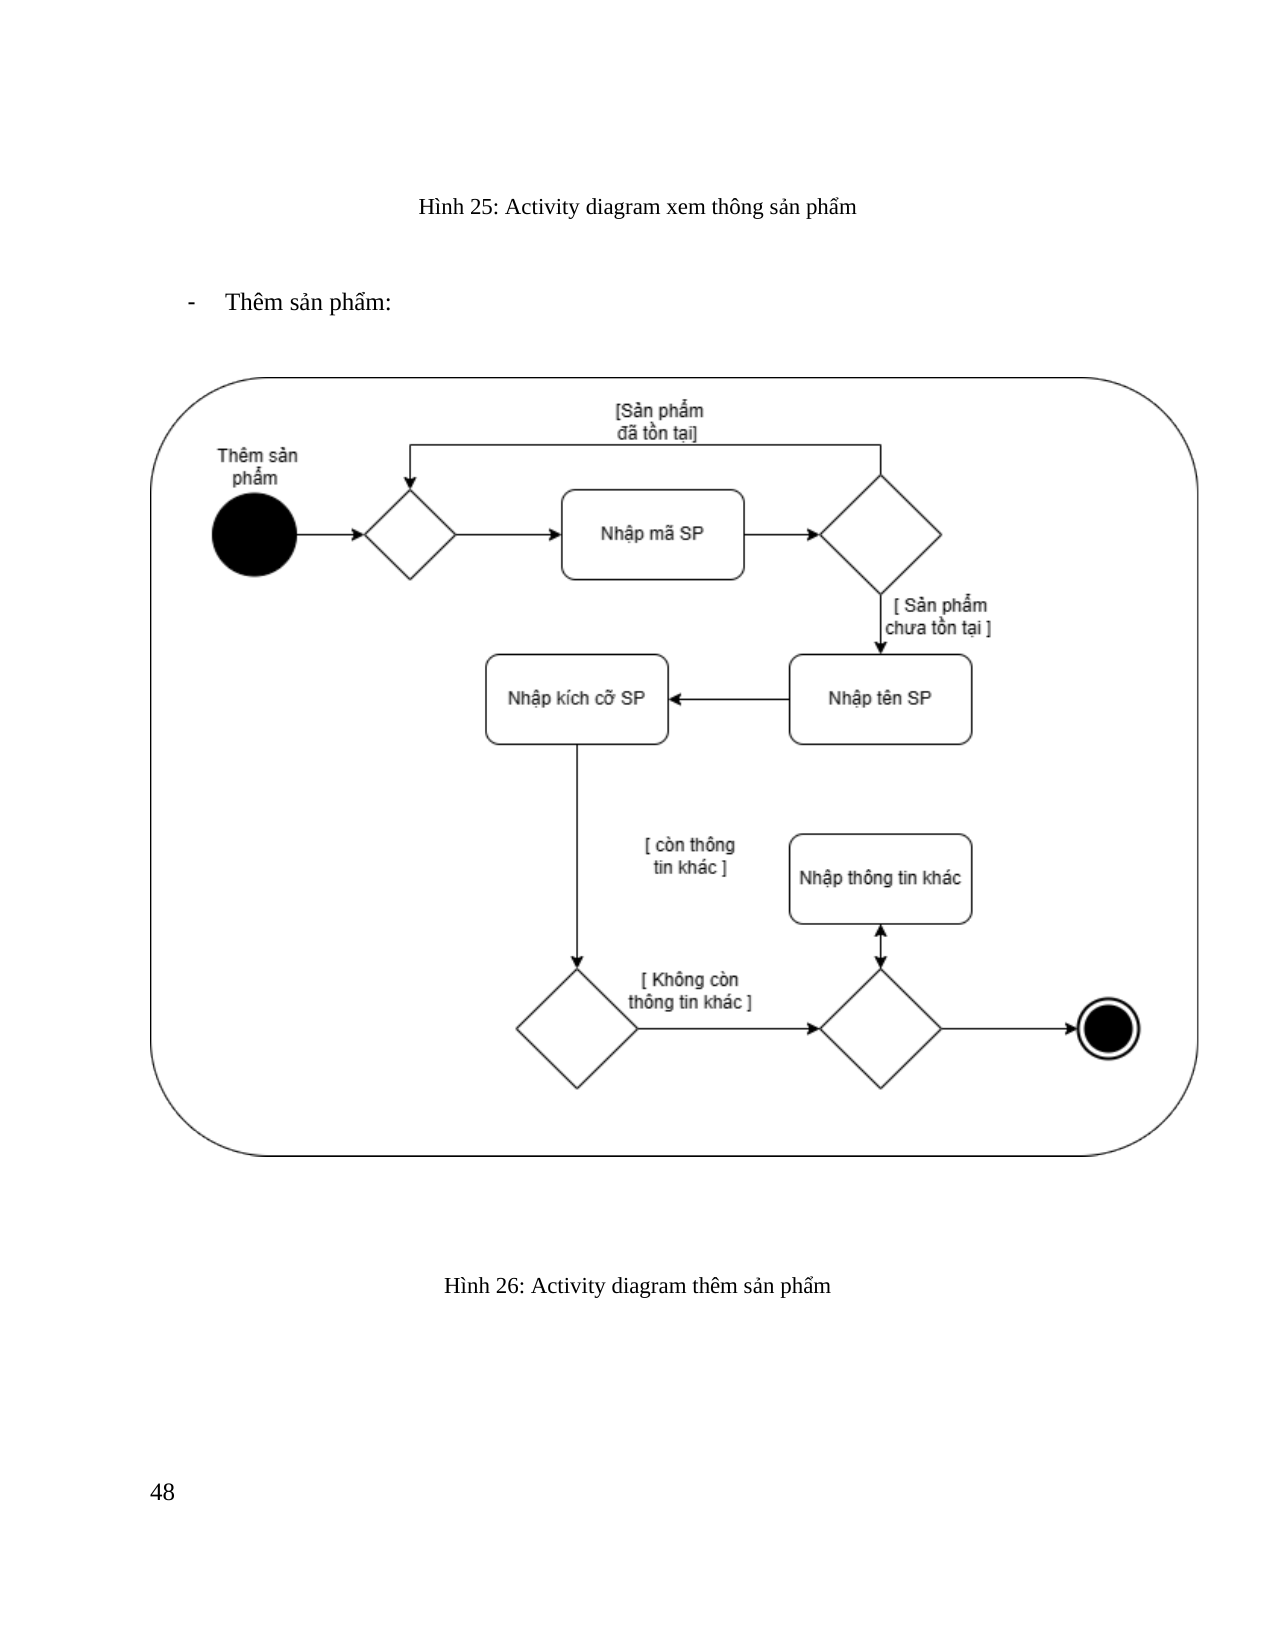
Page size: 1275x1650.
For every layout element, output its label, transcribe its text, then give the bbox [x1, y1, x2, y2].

list Thêm sản phẩm: [187, 283, 1125, 317]
text Hình 26: Activity diagram thêm sản phẩm [150, 1272, 1125, 1298]
picture [150, 377, 1199, 1157]
text Hình 25: Activity diagram xem thông sản phẩm [150, 193, 1125, 219]
